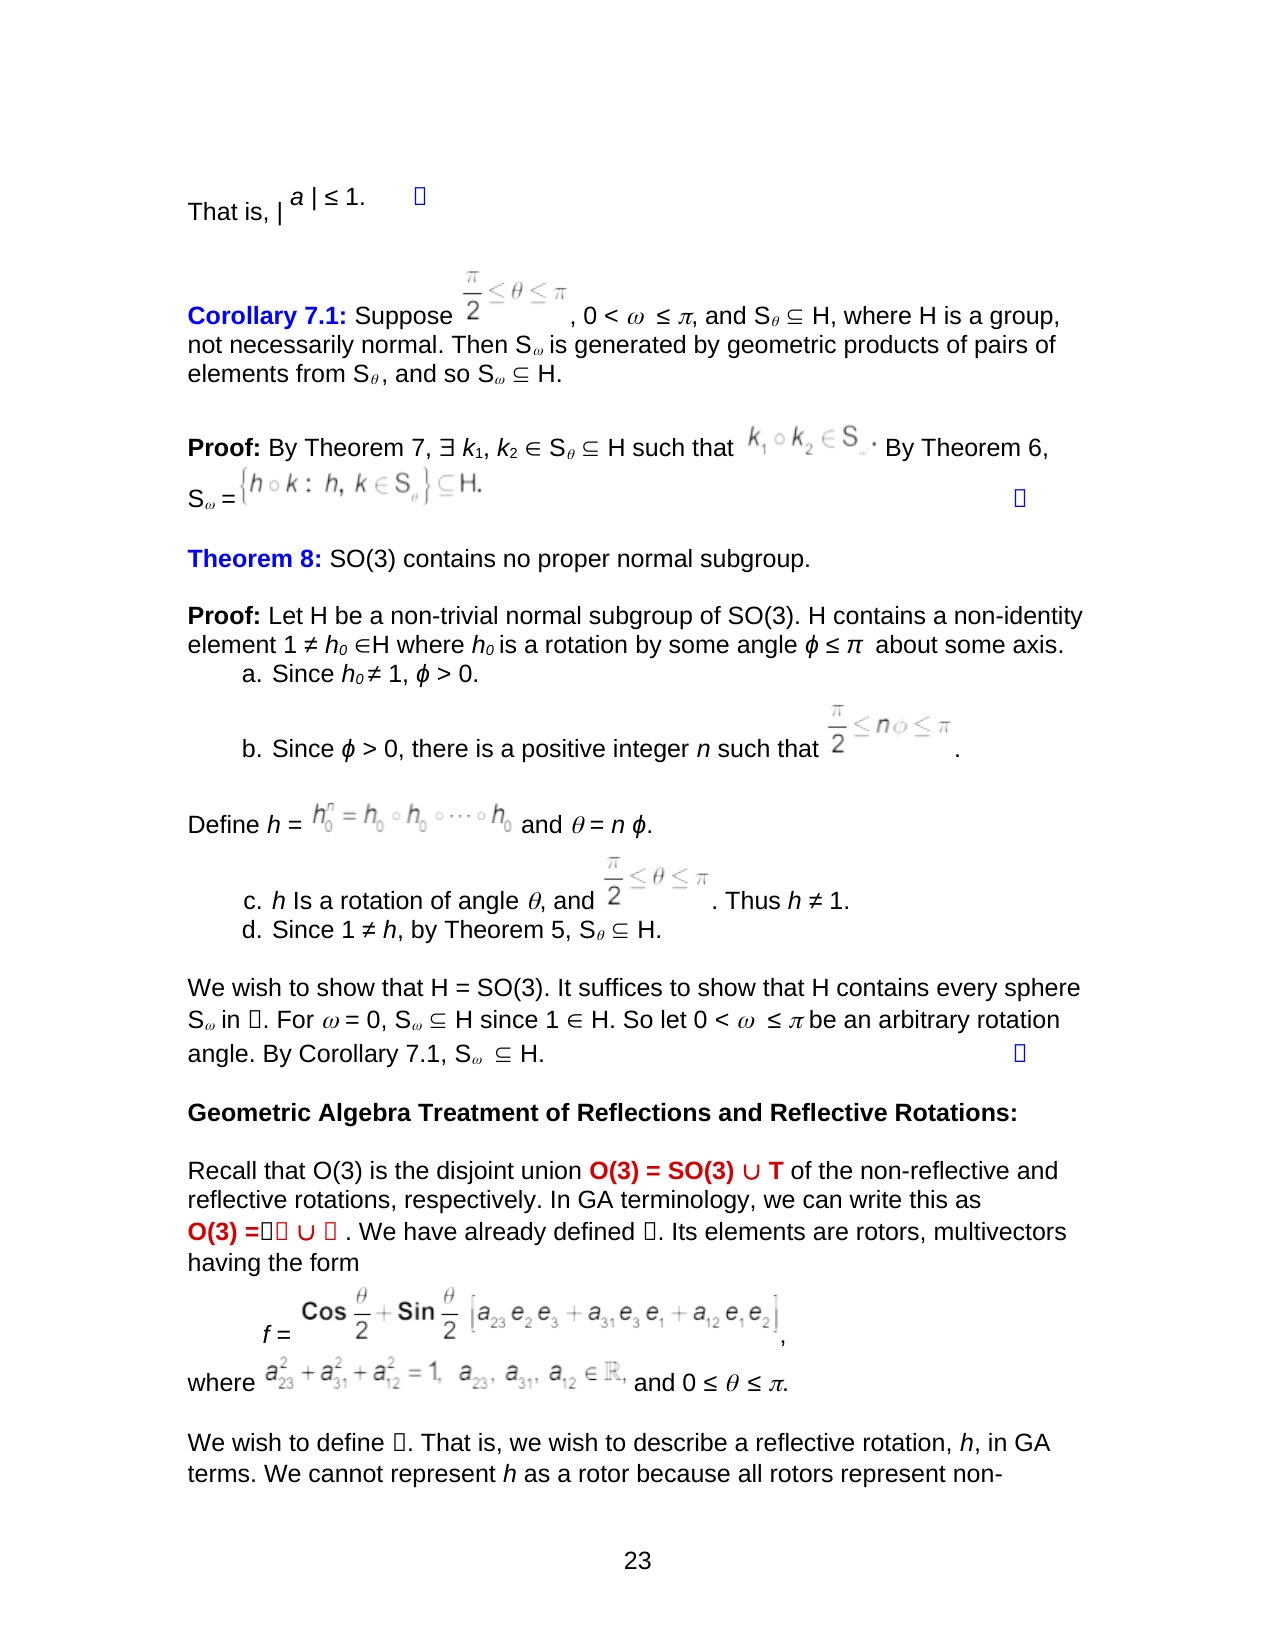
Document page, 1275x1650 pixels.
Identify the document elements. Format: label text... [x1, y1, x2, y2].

text Theorem 8: SO(3) contains no proper normal subgroup. [187, 543, 1087, 572]
text where and 0 ≤ ≤ . [187, 1349, 1087, 1396]
text Recall that O(3) is the disjoint union O(3) = SO(3) T of the non-reflective and reflective rotations, respectively. In GA terminology, we can write this as O(3) =  . We have already defined . Its elements are rotors, multivectors having the form [187, 1156, 1087, 1276]
text Proof: By Theorem 7, k1, k2 S H such that By Theorem 6, S =  [187, 416, 1087, 515]
text Proof: Let H be a non-trivial normal subgroup of SO(3). H contains a non-identity element 1 ≠ h0 H where h0 is a rotation by some angle ϕ ≤ π about some axis. [187, 601, 1087, 659]
list Since ϕ > 0, there is a positive integer n such that . [262, 687, 1087, 763]
text Geometric Algebra Treatment of Reflections and Reflective Rotations: [187, 1098, 1087, 1127]
text We wish to show that H = SO(3). It suffices to show that H contains every sphere S in . For = 0, S H since 1 H. So let 0 < ≤ be an arbitrary rotation angle. By Corollary 7.1, S H.  [187, 973, 1087, 1069]
list h Is a rotation of angle , and . Thus h ≠ 1. [262, 839, 1087, 915]
list Since h0 ≠ 1, ϕ > 0. [262, 659, 1087, 687]
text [187, 1425, 1087, 1488]
text f = , [187, 1276, 1087, 1349]
text Define h = and = n ϕ. [187, 792, 1087, 839]
list Since 1 ≠ h, by Theorem 5, S H. [262, 915, 1087, 944]
text Corollary 7.1: Suppose , 0 < ≤ , and S H, where H is a group, not necessarily normal. Then S is generated by geometric products of pairs of elements from S , and so S H. [187, 254, 1087, 387]
text That is, | a | ≤ 1.  [187, 179, 1087, 225]
